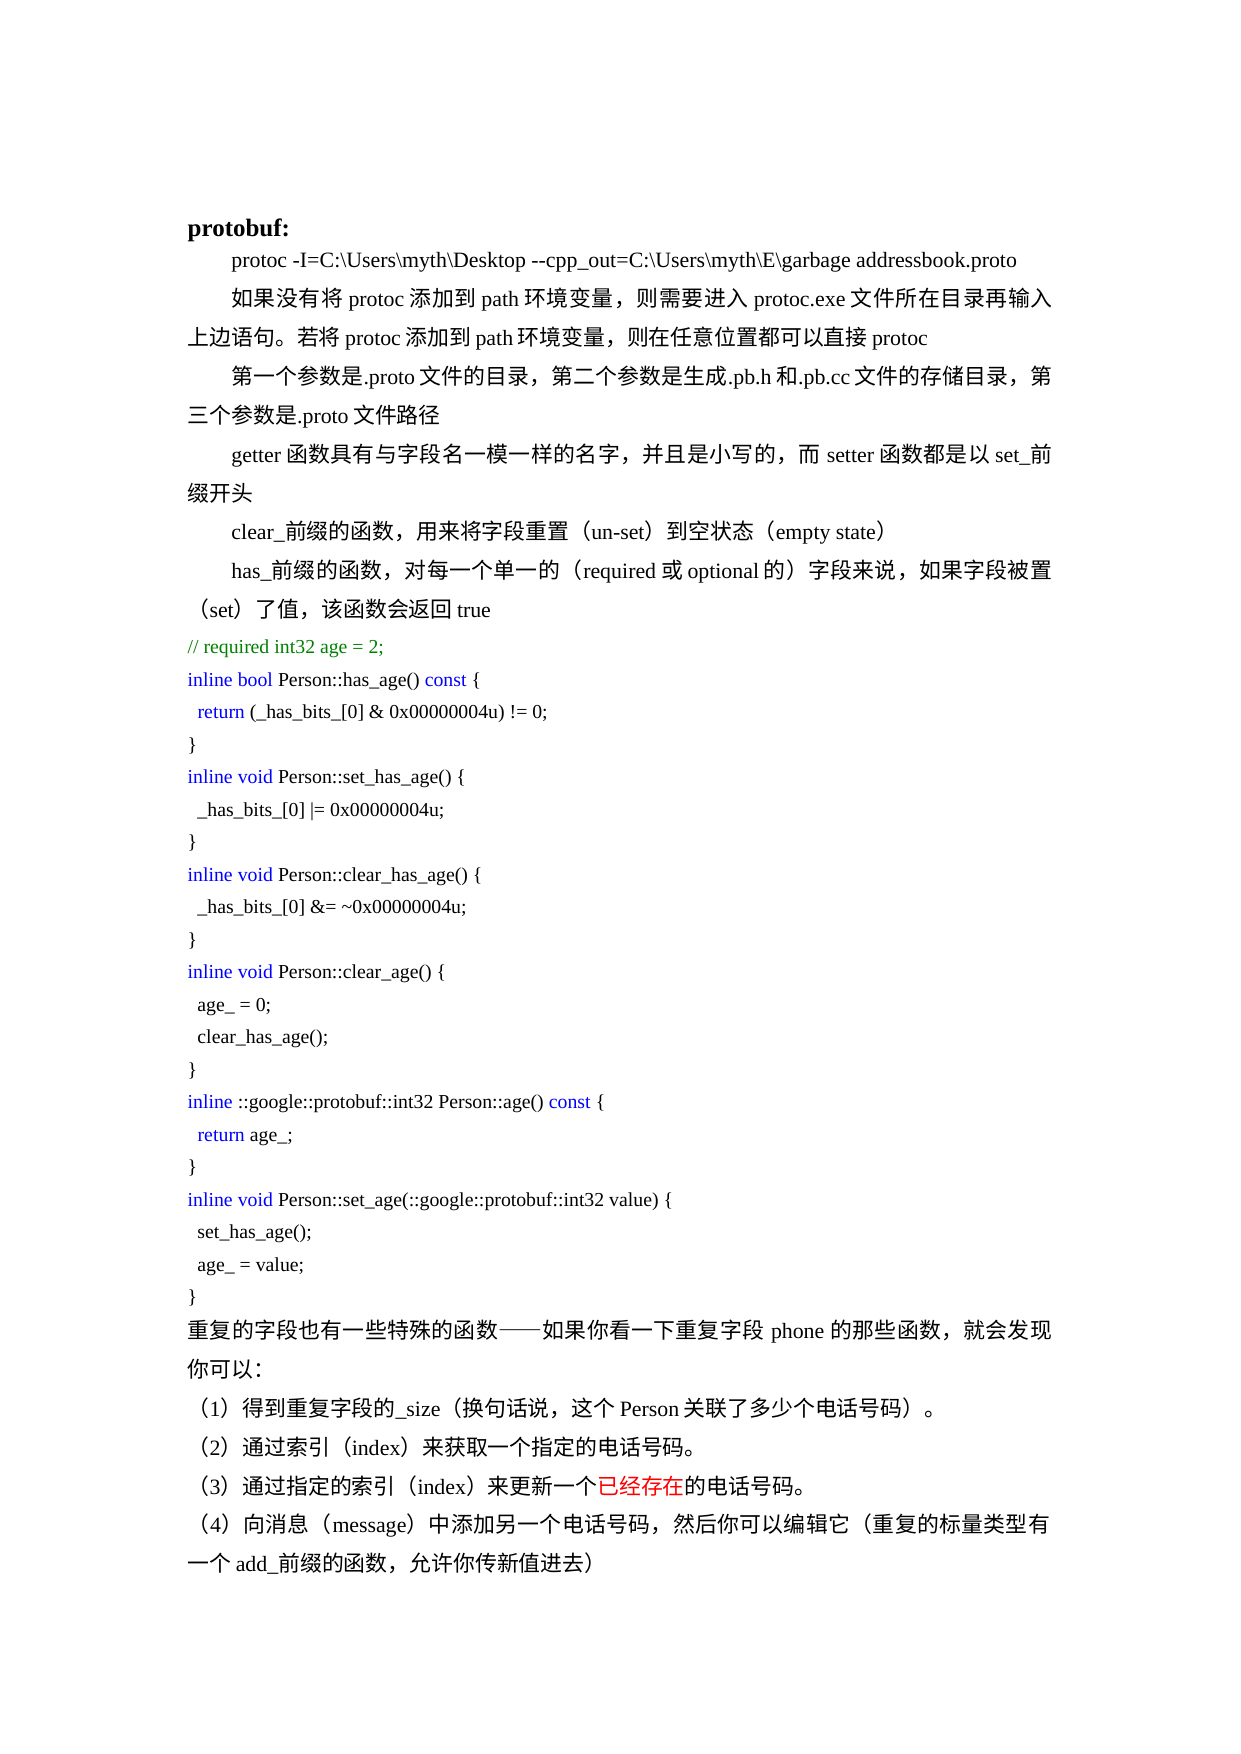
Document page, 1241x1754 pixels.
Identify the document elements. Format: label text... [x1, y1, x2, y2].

text has_前缀的函数，对每一个单一的（required或optional的）字段来说，如果字段被置（set）了值，该函数会返回true [187, 553, 1053, 624]
text set_has_age(); [187, 1215, 1053, 1248]
text age_ = value; [187, 1248, 1053, 1280]
text （4）向消息（message）中添加另一个电话号码，然后你可以编辑它（重复的标量类型有一个add_前缀的函数，允许你传新值进去） [187, 1507, 1053, 1578]
text age_ = 0; [187, 988, 1053, 1020]
text inline ::google::protobuf::int32 Person::age() const { [187, 1085, 1053, 1118]
text } [187, 728, 1053, 760]
text 第一个参数是.proto文件的目录，第二个参数是生成.pb.h和.pb.cc文件的存储目录，第三个参数是.proto文件路径 [187, 358, 1053, 430]
text } [187, 1053, 1053, 1085]
text clear_前缀的函数，用来将字段重置（un-set）到空状态（empty state） [187, 514, 1053, 546]
text // required int32 age = 2; [187, 630, 1053, 663]
text inline void Person::clear_has_age() { [187, 858, 1053, 890]
text } [187, 923, 1053, 955]
text protoc -I=C:\Users\myth\Desktop --cpp_out=C:\Users\myth\E\garbage addressbook.proto [187, 243, 1053, 276]
text _has_bits_[0] |= 0x00000004u; [187, 793, 1053, 825]
text inline void Person::clear_age() { [187, 955, 1053, 988]
text clear_has_age(); [187, 1020, 1053, 1053]
text return (_has_bits_[0] & 0x00000004u) != 0; [187, 695, 1053, 728]
text getter函数具有与字段名一模一样的名字，并且是小写的，而setter函数都是以set_前缀开头 [187, 436, 1053, 508]
text inline void Person::set_has_age() { [187, 760, 1053, 793]
text 如果没有将protoc添加到path环境变量，则需要进入protoc.exe文件所在目录再输入上边语句。若将protoc添加到path环境变量，则在任意位置都可以直接protoc [187, 281, 1053, 352]
text } [187, 1280, 1053, 1313]
text return age_; [187, 1118, 1053, 1150]
text 重复的字段也有一些特殊的函数——如果你看一下重复字段phone 的那些函数，就会发现你可以： （1）得到重复字段的_size（换句话说，这个Person关联了多少个电话号码）。 [187, 1313, 1053, 1423]
text inline void Person::set_age(::google::protobuf::int32 value) { [187, 1183, 1053, 1215]
text } [187, 1150, 1053, 1183]
text protobuf: [187, 211, 1053, 243]
text } [187, 825, 1053, 858]
text inline bool Person::has_age() const { [187, 663, 1053, 695]
text _has_bits_[0] &= ~0x00000004u; [187, 890, 1053, 923]
text （3）通过指定的索引（index）来更新一个已经存在的电话号码。 [187, 1468, 1053, 1501]
text （2）通过索引（index）来获取一个指定的电话号码。 [187, 1429, 1053, 1462]
